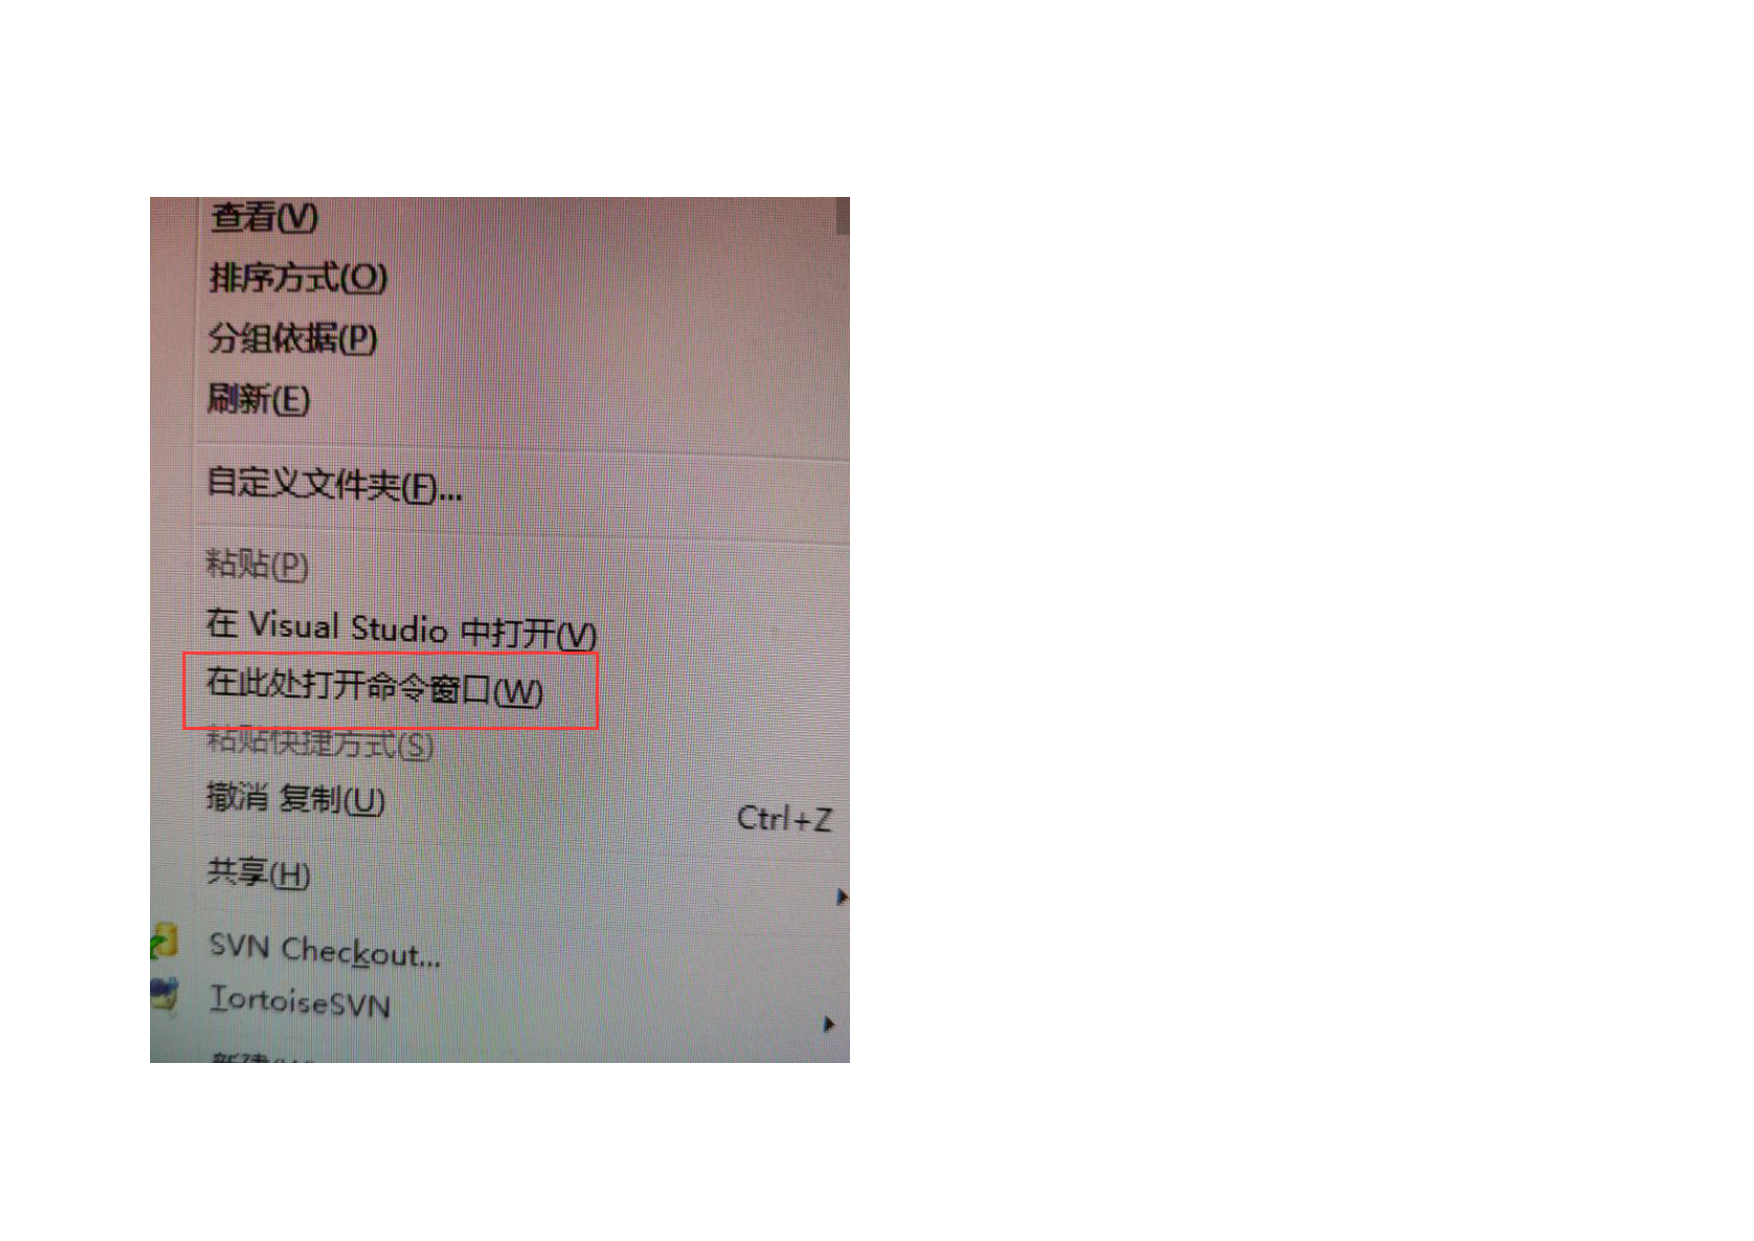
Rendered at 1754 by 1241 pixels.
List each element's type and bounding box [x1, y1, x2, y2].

picture [150, 197, 850, 1063]
